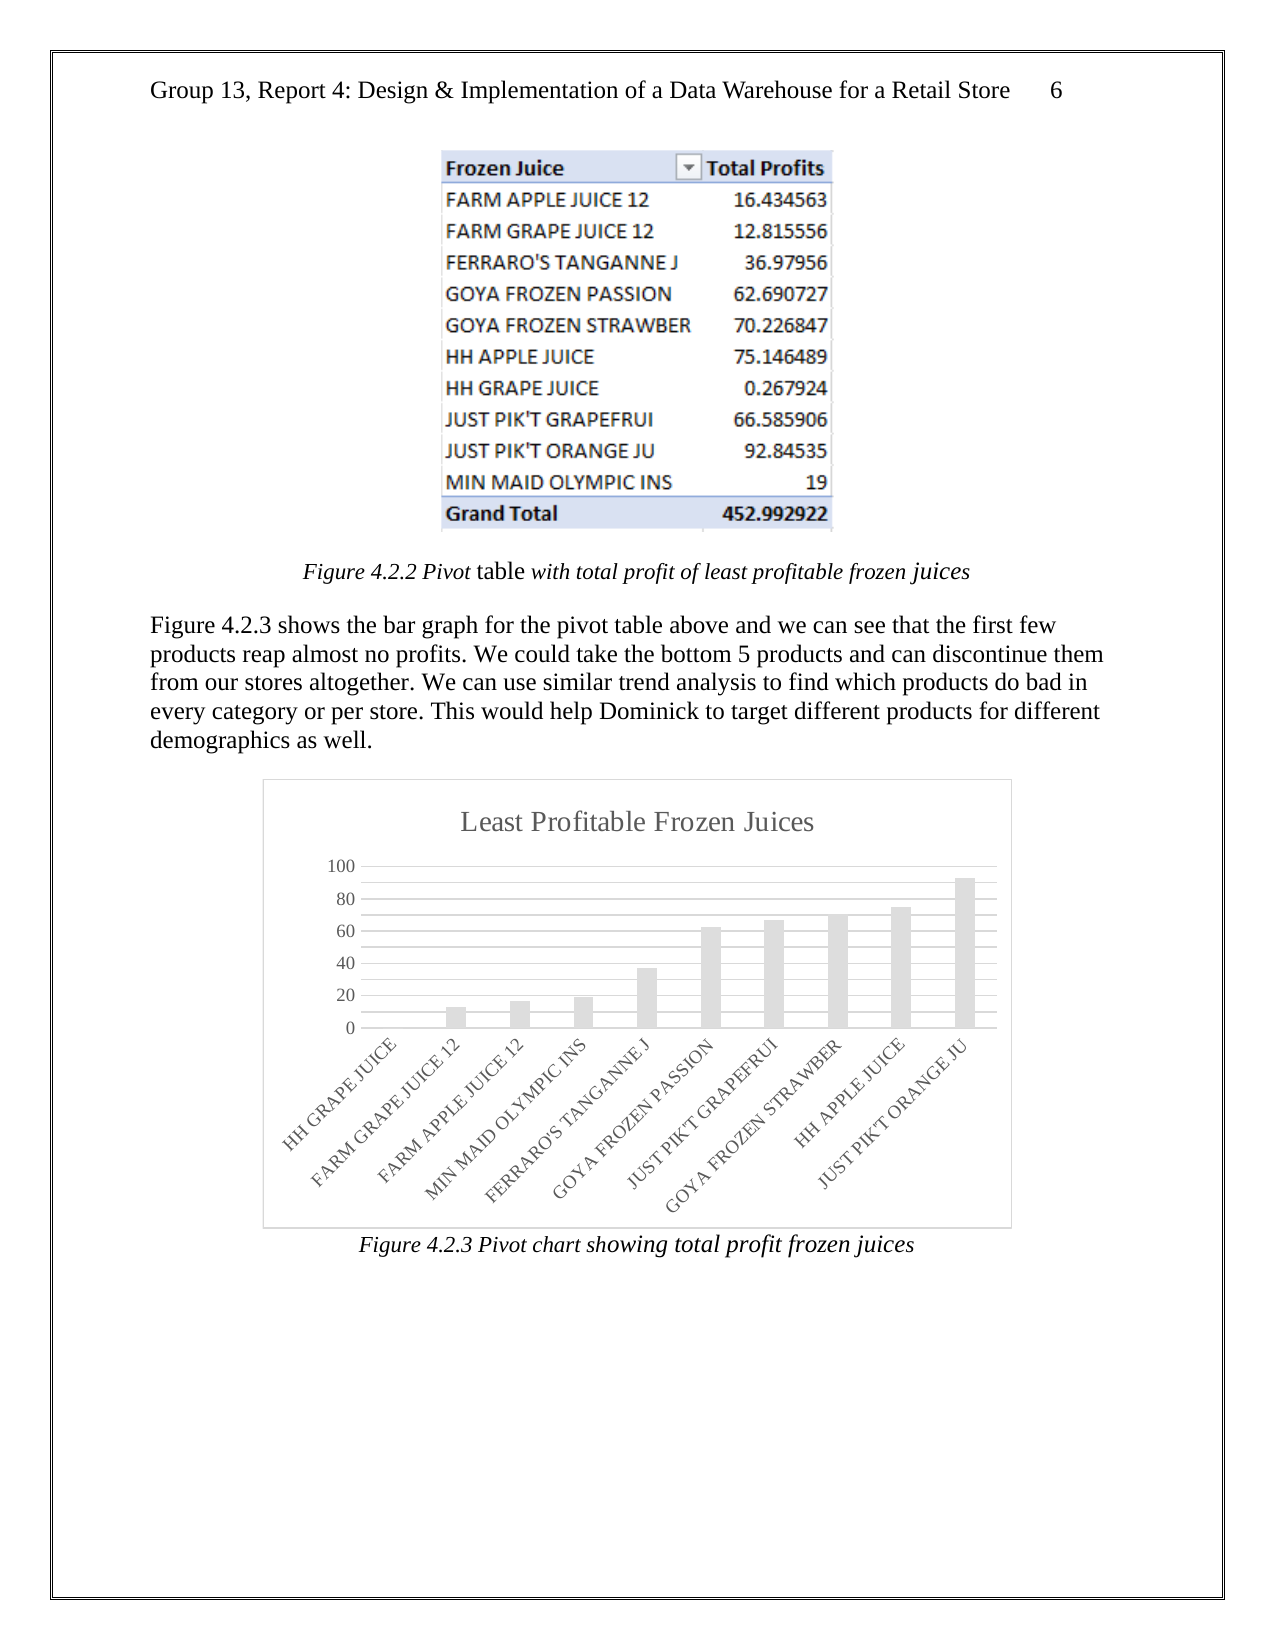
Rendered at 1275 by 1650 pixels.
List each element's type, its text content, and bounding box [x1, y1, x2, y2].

text Figure 4.2.2 Pivot table with total profit of least profitable frozen juices [150, 556, 1125, 585]
text Figure 4.2.3 Pivot chart showing total profit frozen juices [150, 1229, 1125, 1257]
picture [441, 150, 834, 532]
text Figure 4.2.3 shows the bar graph for the pivot table above and we can see that the first few products reap almost no profits. We could take the bottom 5 products and can discontinue them from our stores altogether. We can use similar trend analysis to find which products do bad in every category or per store. This would help Dominick to target different products for different demographics as well. [150, 610, 1125, 754]
